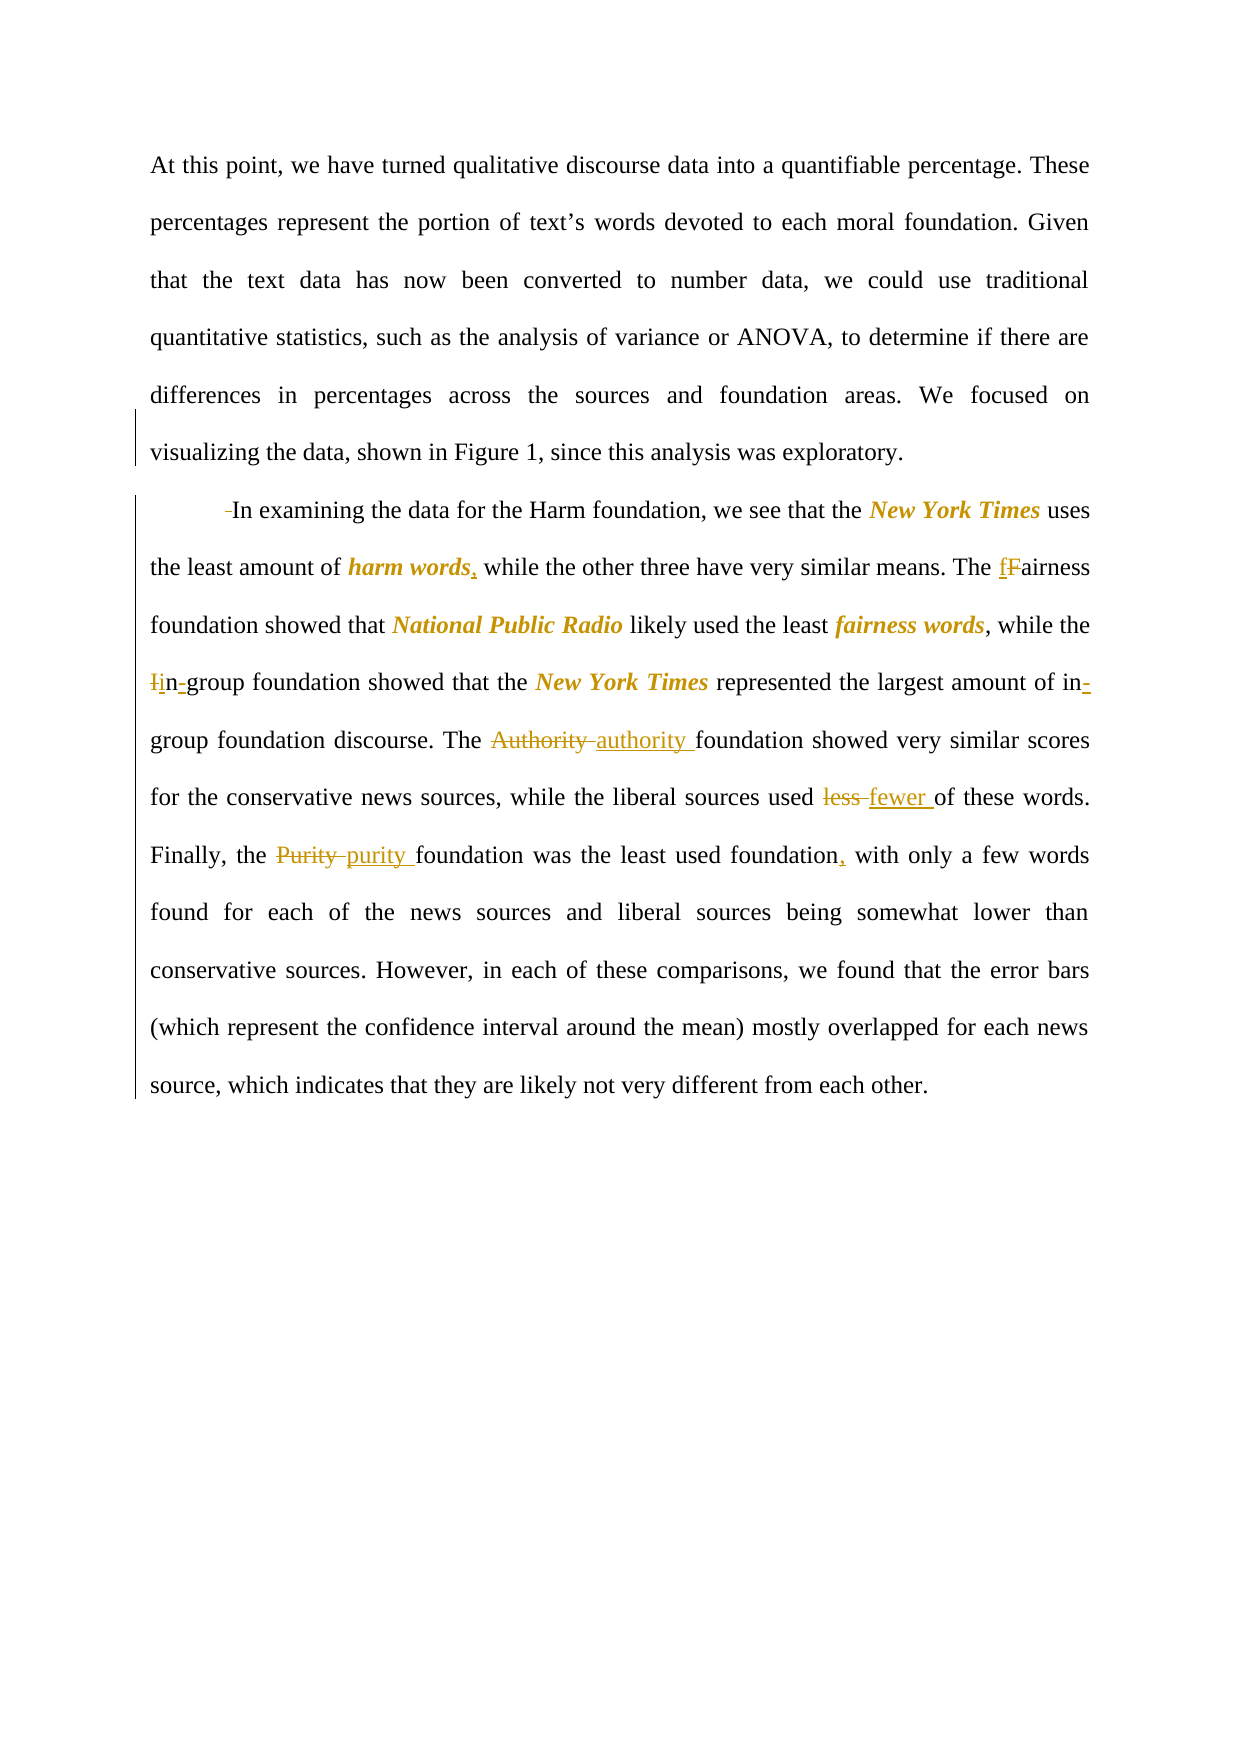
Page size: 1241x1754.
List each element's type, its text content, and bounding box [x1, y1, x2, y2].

text At this point, we have turned qualitative discourse data into a quantifiable percentage. These percentages represent the portion of text’s words devoted to each moral foundation. Given that the text data has now been converted to number data, we could use traditional quantitative statistics, such as the analysis of variance or ANOVA, to determine if there are differences in percentages across the sources and foundation areas. We focused on visualizing the data, shown in Figure 1, since this analysis was exploratory. [150, 150, 1090, 466]
text In examining the data for the Harm foundation, we see that the New York Times uses the least amount of harm words while the other three have very similar means. The airness foundation showed that National Public Radio likely used the least fairness words, while the ngroup foundation showed that the New York Times represented the largest amount of ingroup foundation discourse. The foundation showed very similar scores for the conservative news sources, while the liberal sources used of these words. Finally, the foundation was the least used foundation with only a few words found for each of the news sources and liberal sources being somewhat lower than conservative sources. However, in each of these comparisons, we found that the error bars (which represent the confidence interval around the mean) mostly overlapped for each news source, which indicates that they are likely not very different from each other. [150, 495, 1090, 1099]
